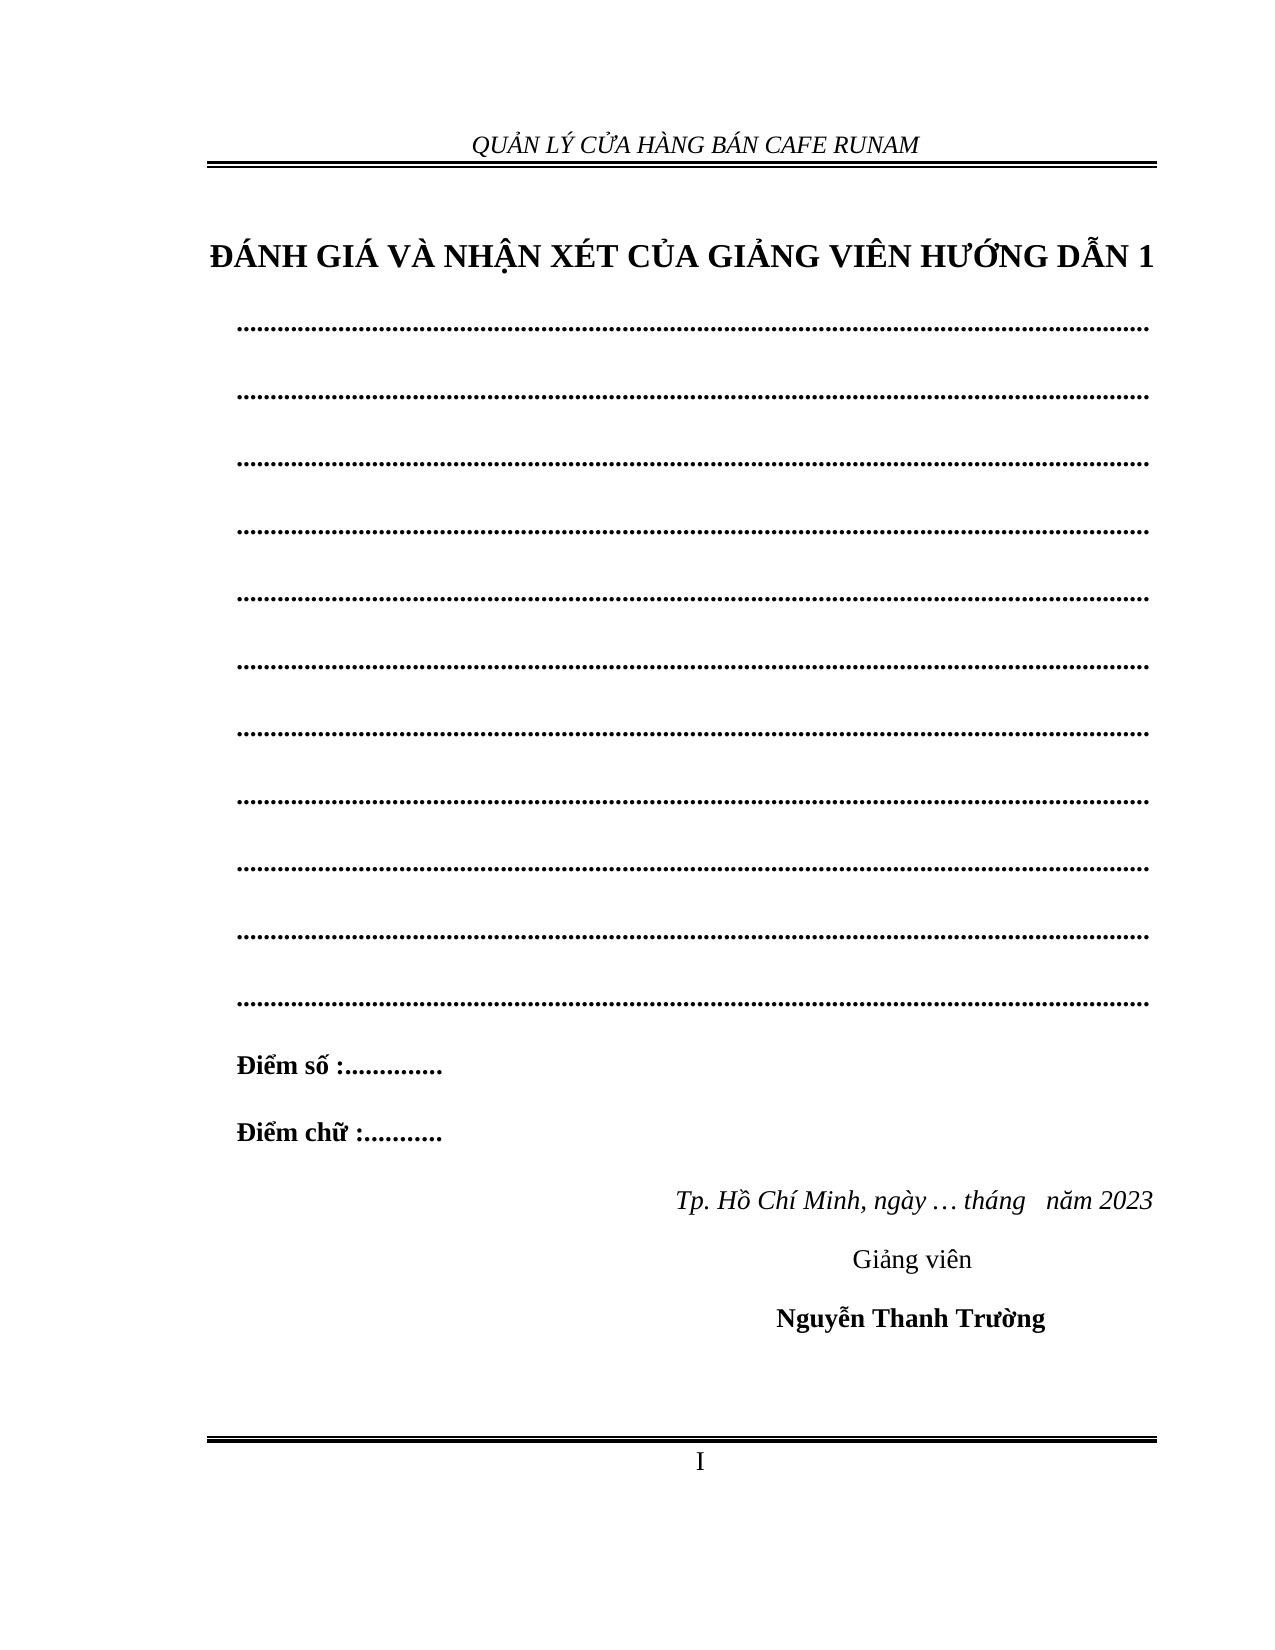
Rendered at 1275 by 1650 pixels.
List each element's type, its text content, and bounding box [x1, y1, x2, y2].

subtitle ĐÁNH GIÁ VÀ NHẬN XÉT CỦA GIẢNG VIÊN HƯỚNG DẪN 1 [207, 236, 1157, 275]
text Điểm chữ : [207, 1116, 1157, 1147]
text Tp. Hồ Chí Minh, ngày … tháng năm 2023 [207, 1184, 1157, 1215]
text Giảng viên [207, 1243, 1157, 1274]
text Nguyễn Thanh Trường [207, 1302, 1157, 1333]
text Điểm số : [207, 1049, 1157, 1080]
